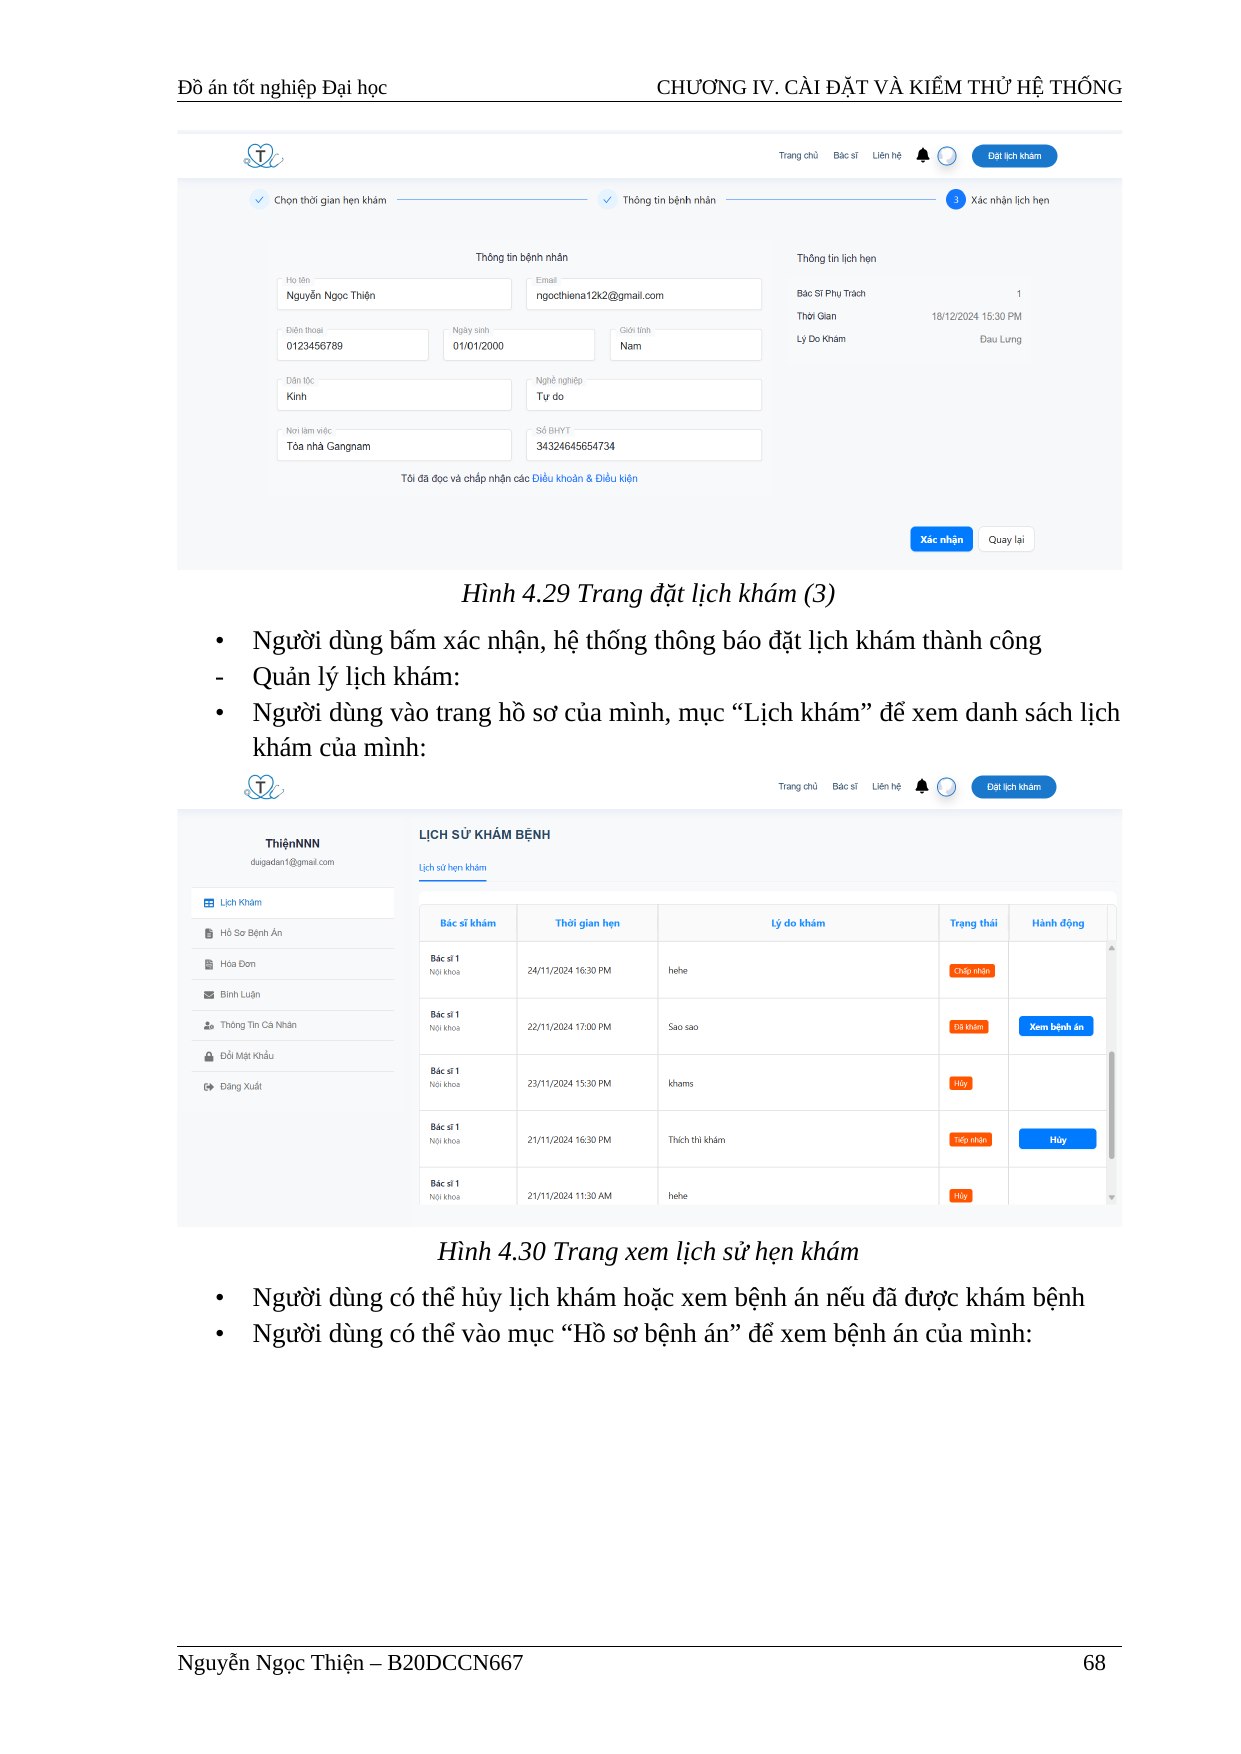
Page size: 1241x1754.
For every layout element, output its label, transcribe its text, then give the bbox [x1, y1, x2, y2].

list Người dùng bấm xác nhận, hệ thống thông báo đặt lịch khám thành công [215, 624, 1122, 655]
list Người dùng có thể hủy lịch khám hoặc xem bệnh án nếu đã được khám bệnh [215, 1281, 1122, 1312]
list Quản lý lịch khám: [215, 660, 1122, 691]
subtitle Hình 4.29 Trang đặt lịch khám (3) [177, 578, 1122, 609]
subtitle Hình 4.30 Trang xem lịch sử hẹn khám [177, 1235, 1122, 1266]
list Người dùng có thể vào mục “Hồ sơ bệnh án” để xem bệnh án của mình: [215, 1317, 1122, 1348]
picture [177, 130, 1123, 570]
list Người dùng vào trang hồ sơ của mình, mục “Lịch khám” để xem danh sách lịch khám của mình: [215, 696, 1122, 763]
picture [177, 767, 1123, 1227]
